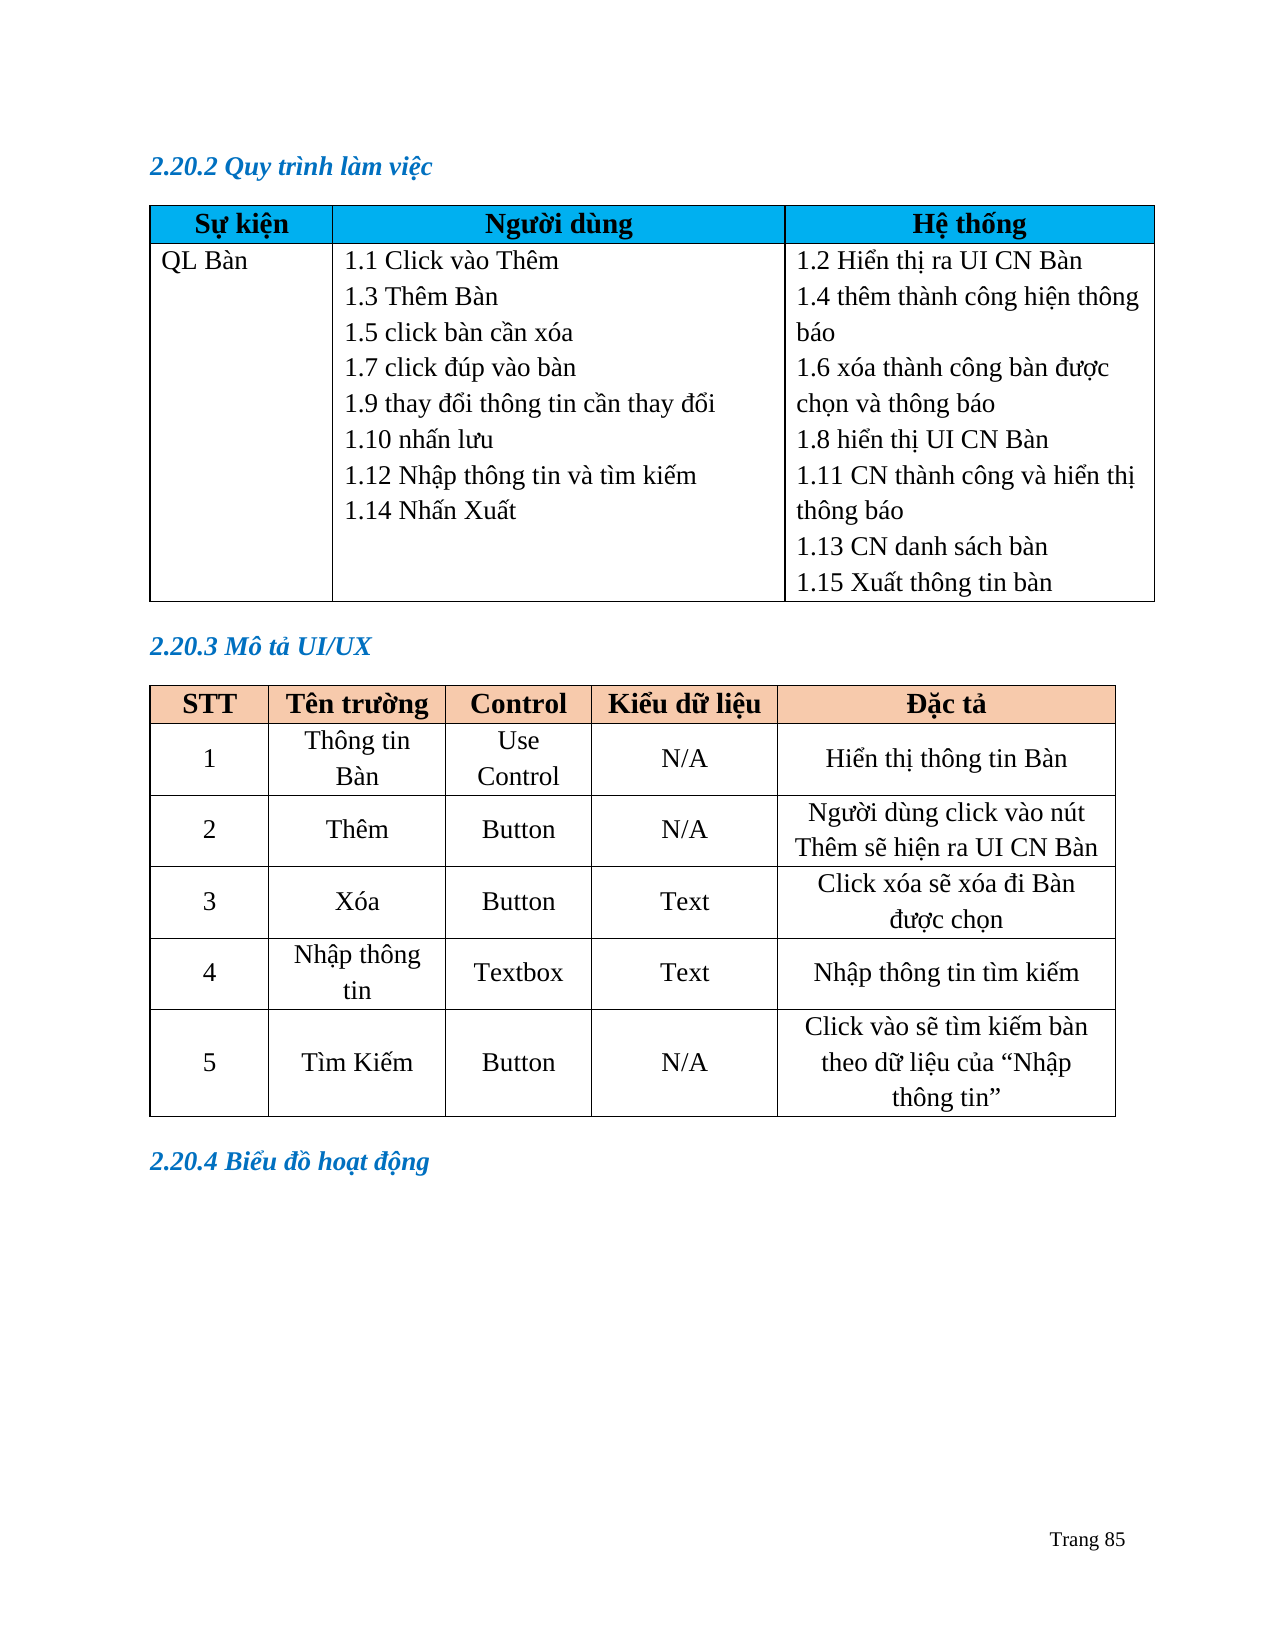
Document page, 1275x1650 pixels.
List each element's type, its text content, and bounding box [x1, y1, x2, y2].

table_header Người dùng [333, 206, 784, 243]
subtitle 2.20.2 Quy trình làm việc [150, 150, 1125, 181]
table_cell Người dùng click vào nút Thêm sẽ hiện ra UI CN Bàn [778, 796, 1115, 866]
table_cell 1.2 Hiển thị ra UI CN Bàn 1.4 thêm thành công hiện thông báo 1.6 xóa thành công bàn được chọn và thông báo 1.8 hiển thị UI CN Bàn 1.11 CN thành công và hiển thị thông báo 1.13 CN danh sách bàn 1.15 Xuất thông tin bàn [786, 244, 1154, 601]
table_cell Nhập thông tin [269, 939, 445, 1009]
table_cell 4 [151, 939, 268, 1009]
table_cell Button [446, 1010, 591, 1116]
table_cell N/A [592, 724, 777, 795]
table_cell QL Bàn [151, 244, 332, 601]
table_cell Text [592, 939, 777, 1009]
subtitle 2.20.4 Biểu đồ hoạt động [150, 1146, 1125, 1177]
table_cell Xóa [269, 867, 445, 938]
table_cell Use Control [446, 724, 591, 795]
table_cell Textbox [446, 939, 591, 1009]
table_cell Button [446, 796, 591, 866]
table_cell Button [446, 867, 591, 938]
table_cell 1 [151, 724, 268, 795]
table_header Tên trường [269, 686, 445, 723]
table_cell 2 [151, 796, 268, 866]
table_header Control [446, 686, 591, 723]
table_cell 3 [151, 867, 268, 938]
table_header Sự kiện [151, 206, 332, 243]
table_cell N/A [592, 1010, 777, 1116]
table_cell Text [592, 867, 777, 938]
table_cell Nhập thông tin tìm kiếm [778, 939, 1115, 1009]
table_cell Thông tin Bàn [269, 724, 445, 795]
table_header Hệ thống [786, 206, 1154, 243]
table_cell Click xóa sẽ xóa đi Bàn được chọn [778, 867, 1115, 938]
table_header Kiểu dữ liệu [592, 686, 777, 723]
table_cell Tìm Kiếm [269, 1010, 445, 1116]
table_header STT [151, 686, 268, 723]
table_cell 5 [151, 1010, 268, 1116]
subtitle 2.20.3 Mô tả UI/UX [150, 630, 1125, 661]
table_cell Hiển thị thông tin Bàn [778, 724, 1115, 795]
table_cell N/A [592, 796, 777, 866]
table_header Đặc tả [778, 686, 1115, 723]
table_cell 1.1 Click vào Thêm 1.3 Thêm Bàn 1.5 click bàn cần xóa 1.7 click đúp vào bàn 1.9 thay đổi thông tin cần thay đổi 1.10 nhấn lưu 1.12 Nhập thông tin và tìm kiếm 1.14 Nhấn Xuất [333, 244, 784, 601]
table_cell Thêm [269, 796, 445, 866]
table_cell Click vào sẽ tìm kiếm bàn theo dữ liệu của “Nhập thông tin” [778, 1010, 1115, 1116]
